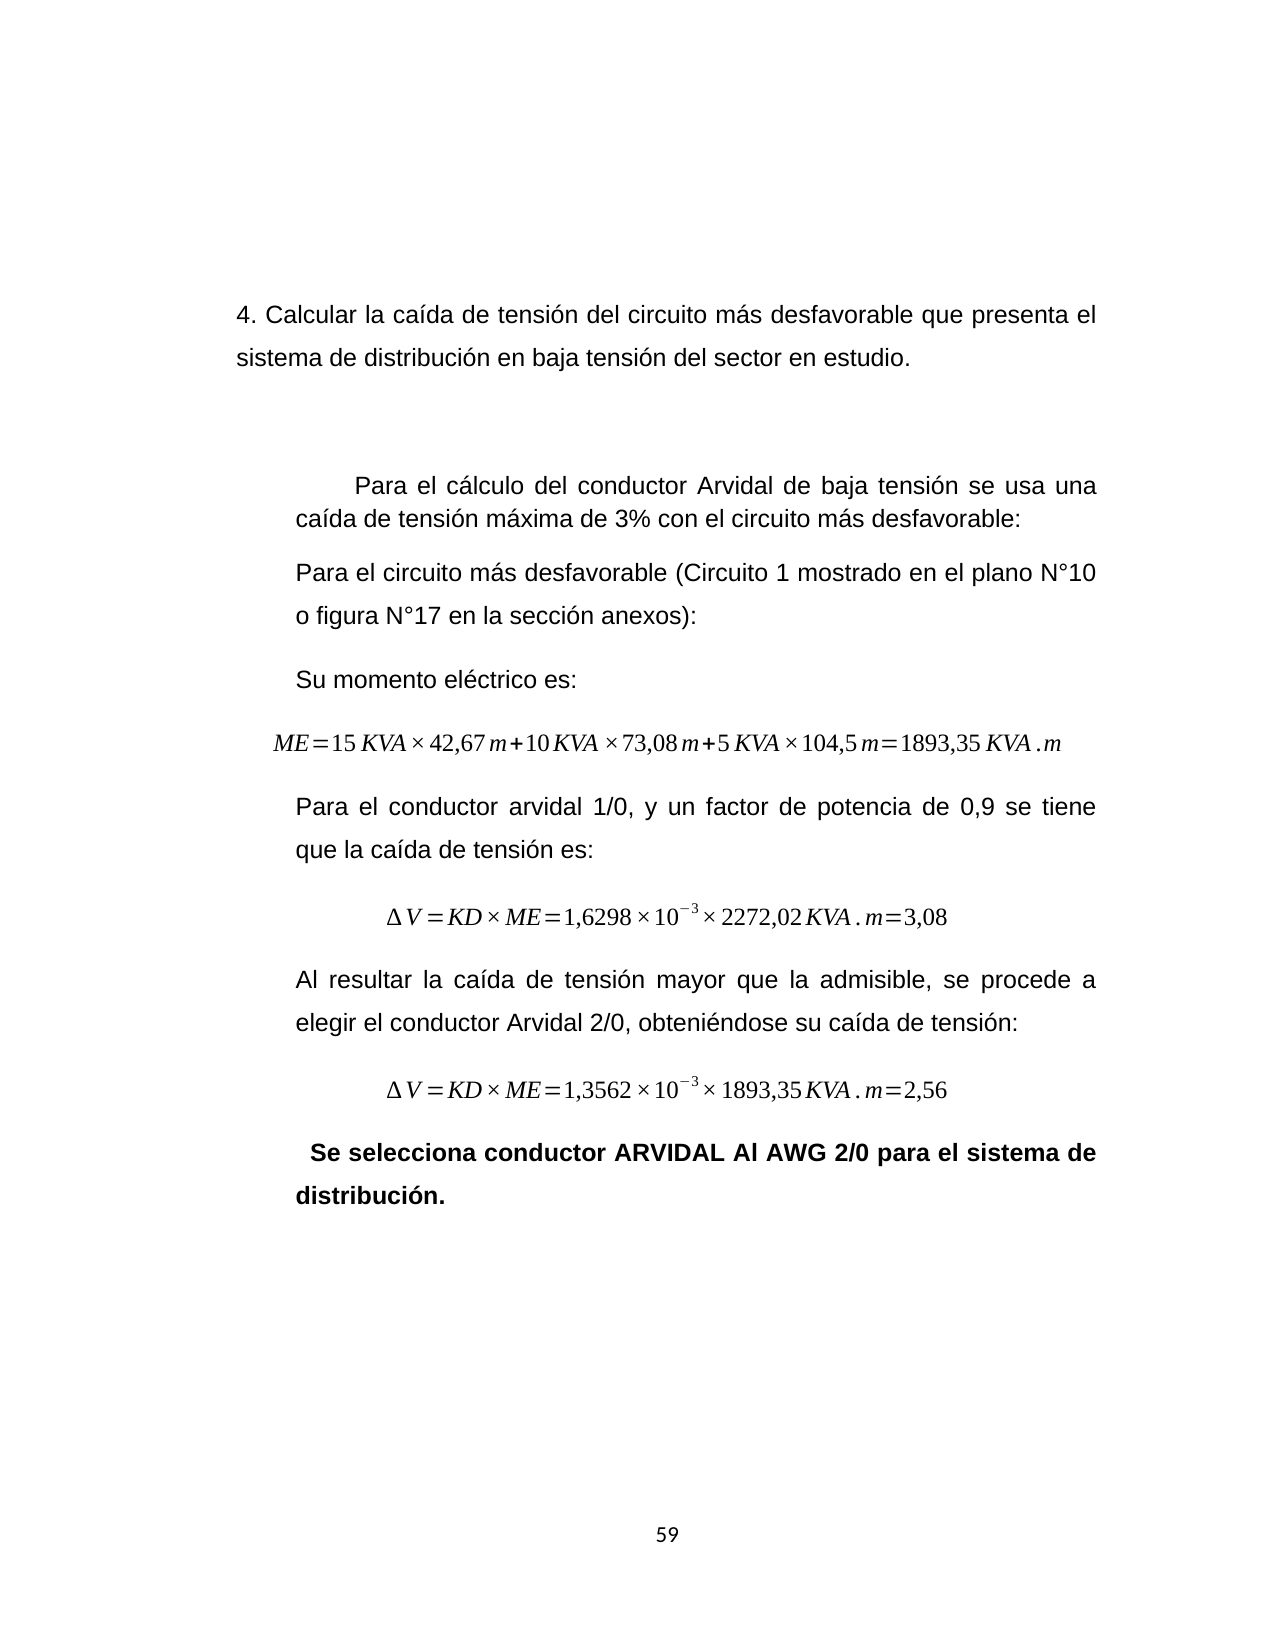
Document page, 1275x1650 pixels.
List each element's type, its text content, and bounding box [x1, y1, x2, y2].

text Para el circuito más desfavorable (Circuito 1 mostrado en el plano N°10 o figura N°17 en la sección anexos): [295, 558, 1098, 630]
list Para el cálculo del conductor Arvidal de baja tensión se usa una caída de tensión máxima de 3% con el circuito más desfavorable: [295, 471, 1098, 533]
text Para el conductor arvidal 1/0, y un factor de potencia de 0,9 se tiene que la caída de tensión es: [295, 792, 1098, 864]
text Al resultar la caída de tensión mayor que la admisible, se procede a elegir el conductor Arvidal 2/0, obteniéndose su caída de tensión: [295, 965, 1098, 1037]
text Su momento eléctrico es: [295, 665, 1098, 694]
text Se selecciona conductor ARVIDAL Al AWG 2/0 para el sistema de distribución. [295, 1138, 1098, 1210]
text 4. Calcular la caída de tensión del circuito más desfavorable que presenta el sistema de distribución en baja tensión del sector en estudio. [236, 300, 1098, 372]
